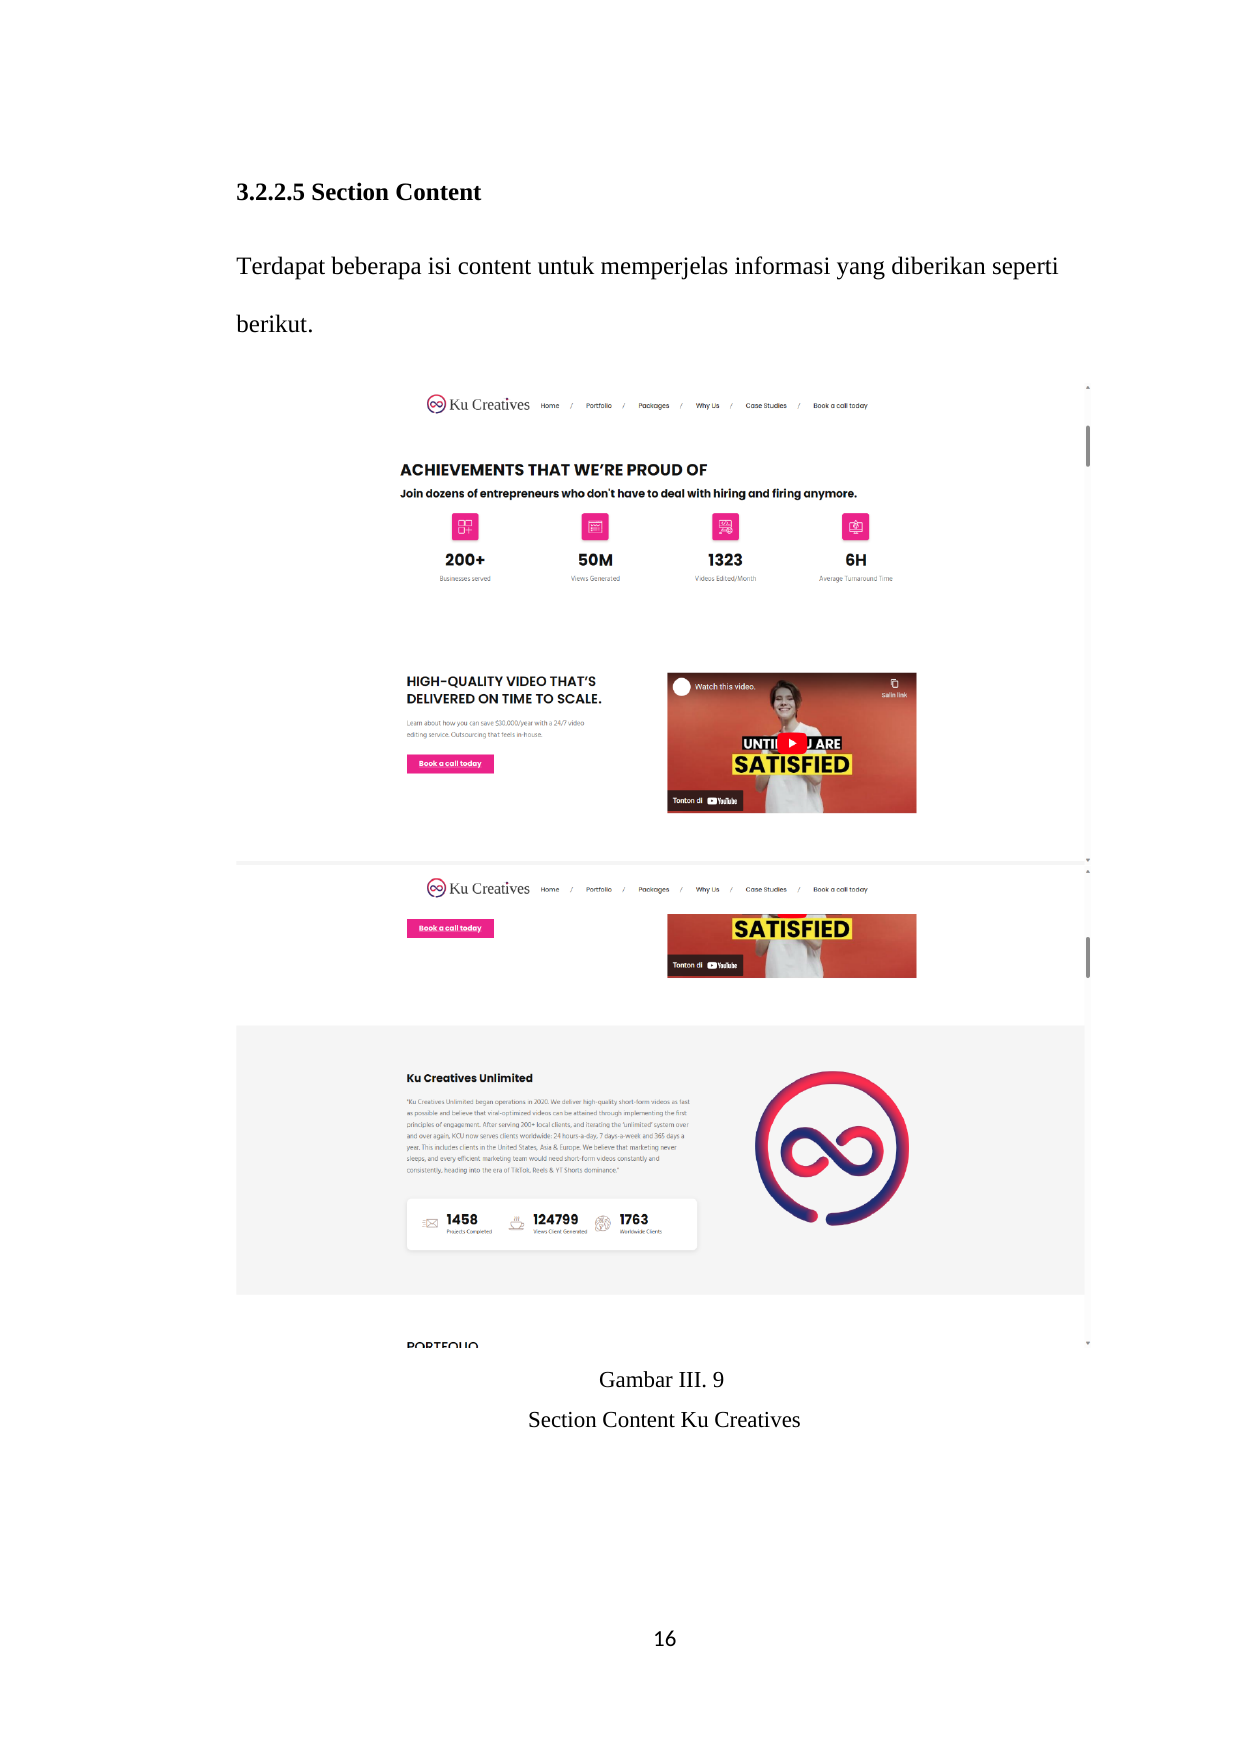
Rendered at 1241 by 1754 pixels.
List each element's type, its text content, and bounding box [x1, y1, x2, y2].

picture [236, 866, 1091, 1348]
picture [236, 383, 1091, 865]
text Terdapat beberapa isi content untuk memperjelas informasi yang diberikan seperti berikut. [236, 251, 1092, 338]
text Gambar III. 9 Section Content Ku Creatives [236, 1366, 1092, 1432]
subtitle 3.2.2.5 Section Content [236, 177, 1092, 206]
